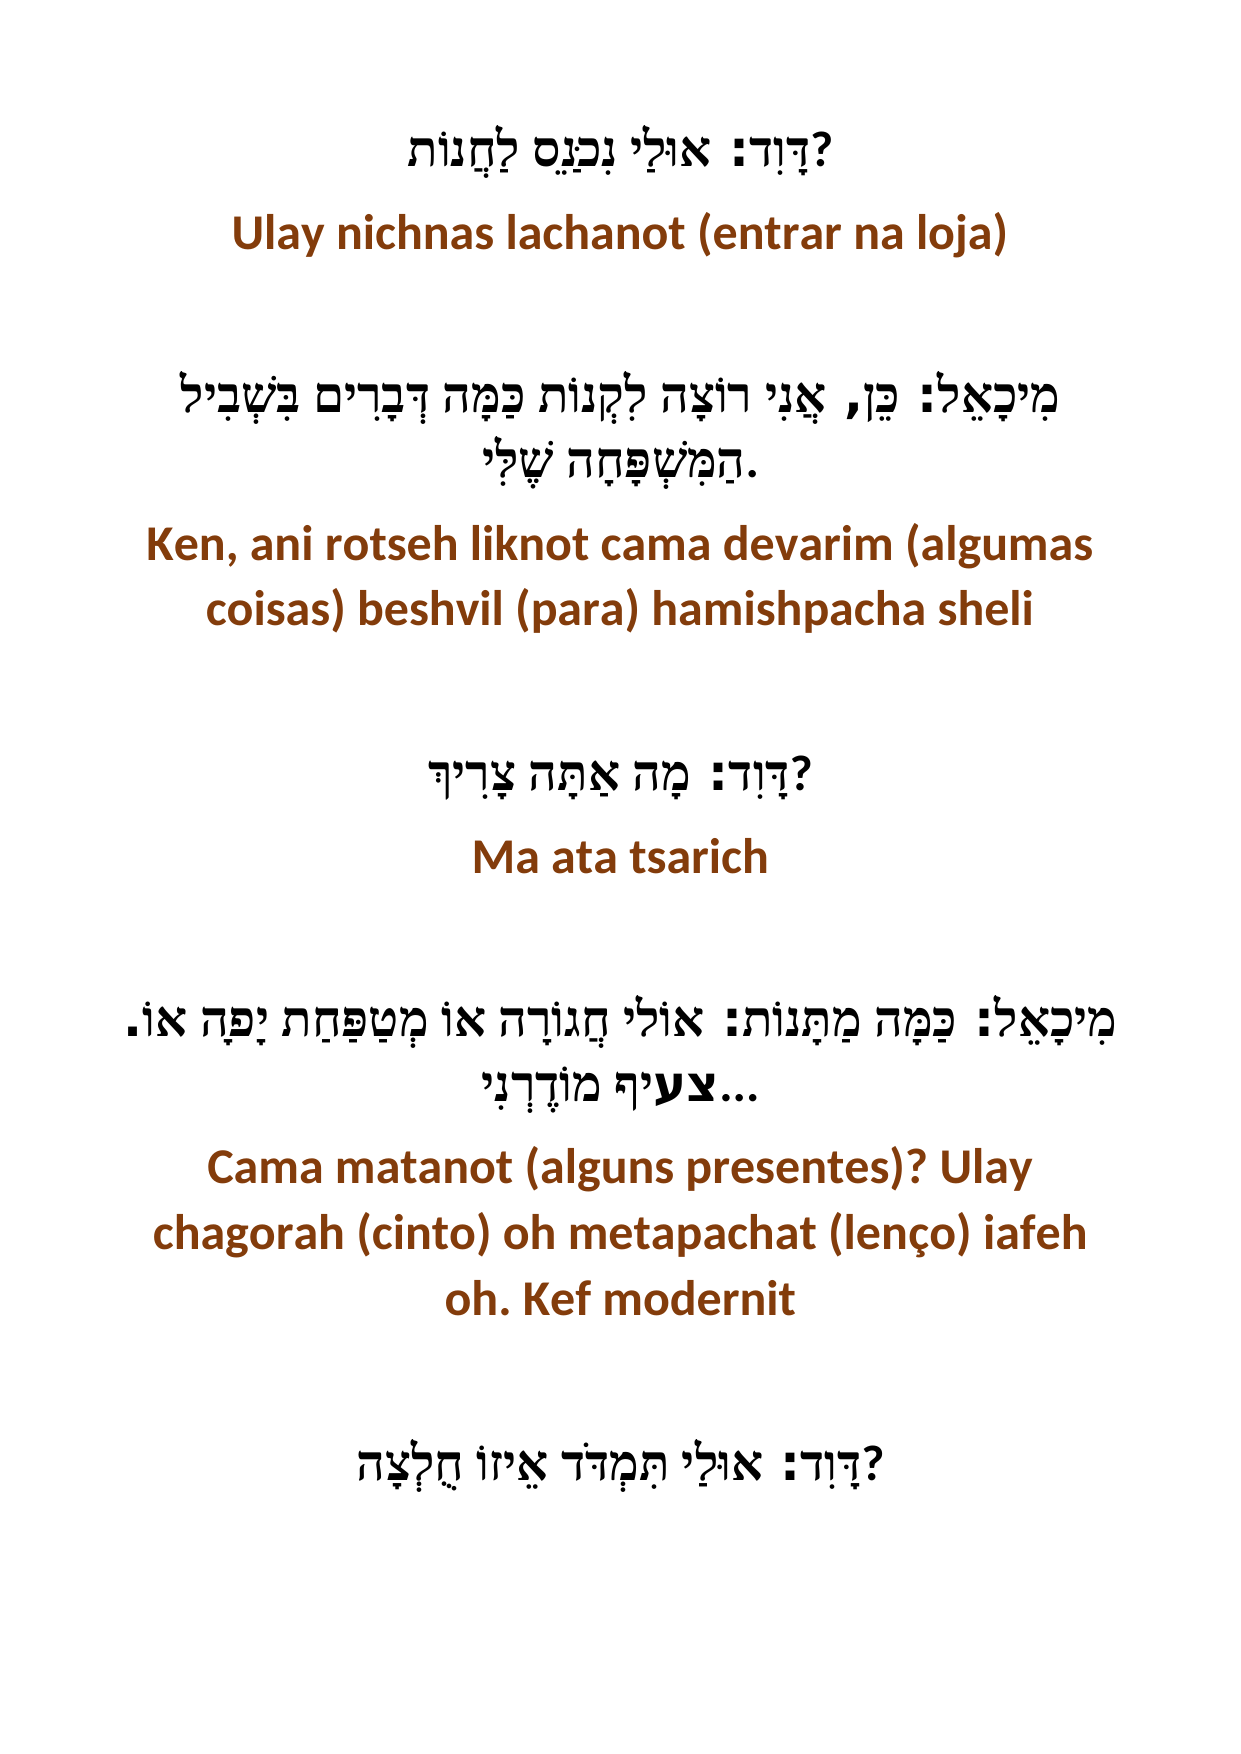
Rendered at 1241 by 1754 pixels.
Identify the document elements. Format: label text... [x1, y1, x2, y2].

text Ma ata tsarich [118, 825, 1122, 886]
text Ulay nichnas lachanot (entrar na loja) [118, 201, 1122, 262]
text Ken, ani rotseh liknot cama devarim (algumas coisas) beshvil (para) hamishpacha sheli [118, 511, 1122, 638]
text מִיכָאֵל: כֵּן, אֲנִי רוֹצָה לִקְנוֹת כַּמָּה דְּבָרִים בִּשְׁבִיל הַמִּשְׁפָּחָה שֶׁלִּי. [118, 366, 1122, 490]
text דָּוִד: מָה אַתָּה צָרִיךְ? [118, 742, 1122, 803]
text דָּוִד: אוּלַי תִּמְדֹּד אֵיזוֹ חֻלְצָה? [118, 1432, 1122, 1493]
text מִיכָאֵל: כַּמָּה מַתָּנוֹת: אוֹלי חֲגוֹרָה אוֹ מְטַפַּחַת יָפָה אוֹ. צעיף מוֹדֶרְנִי... [118, 990, 1122, 1114]
text Cama matanot (alguns presentes)? Ulay chagorah (cinto) oh metapachat (lenço) iafeh oh. Kef modernit [118, 1135, 1122, 1328]
text דָּוִד: אוּלַי נִכַּנֵס לַחֲנוֹת? [118, 118, 1122, 179]
